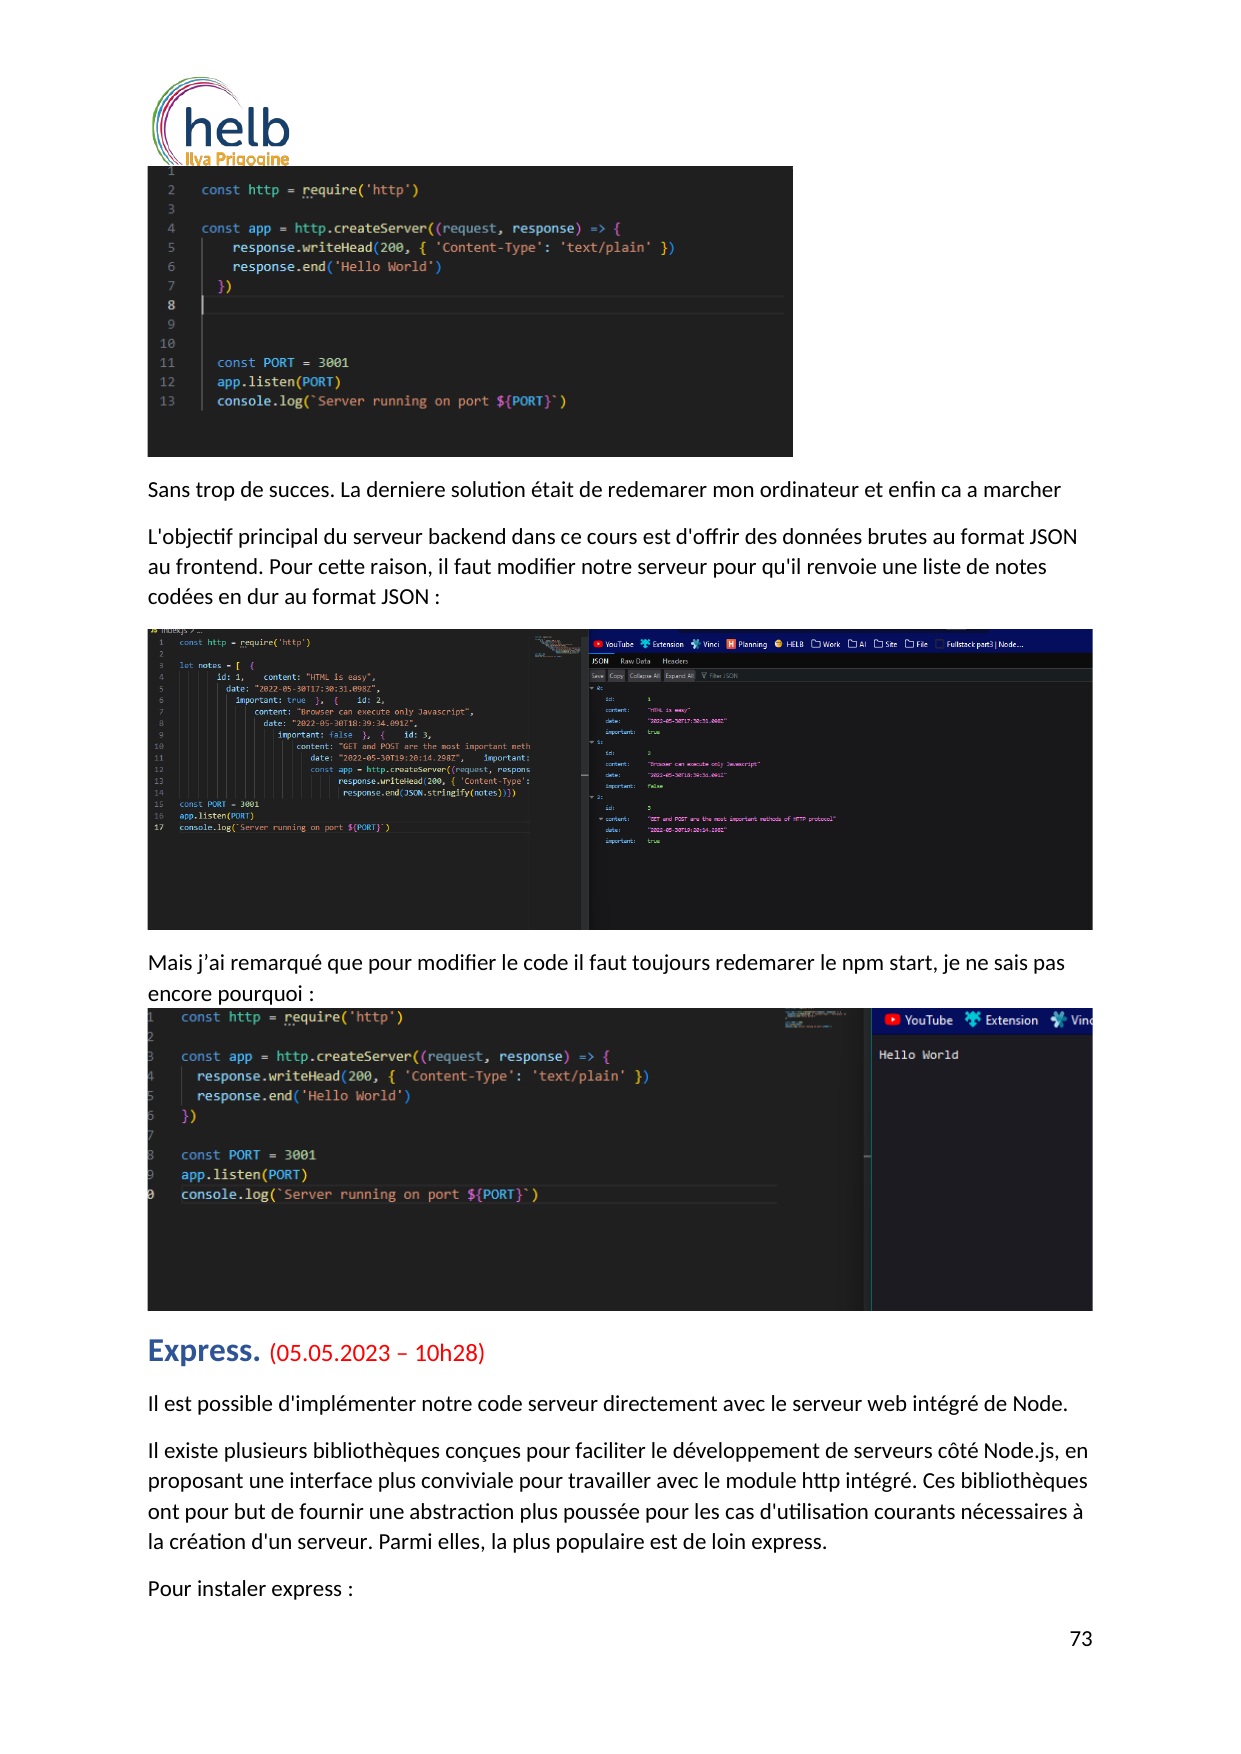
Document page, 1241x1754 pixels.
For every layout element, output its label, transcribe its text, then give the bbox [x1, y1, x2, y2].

picture [147, 73, 793, 457]
text Il est possible d'implémenter notre code serveur directement avec le serveur web intégré de Node. [148, 1389, 1092, 1418]
text Express. (05.05.2023 – 10h28) [148, 1329, 1092, 1370]
picture [147, 629, 1093, 930]
text Pour instaler express : [148, 1574, 1092, 1602]
text Sans trop de succes. La derniere solution était de redemarer mon ordinateur et enfin ca a marcher [148, 475, 1092, 503]
text Il existe plusieurs bibliothèques conçues pour faciliter le développement de serveurs côté Node.js, en proposant une interface plus conviviale pour travailler avec le module http intégré. Ces bibliothèques ont pour but de fournir une abstraction plus poussée pour les cas d'utilisation courants nécessaires à la création d'un serveur. Parmi elles, la plus populaire est de loin express. [148, 1436, 1092, 1555]
text L'objectif principal du serveur backend dans ce cours est d'offrir des données brutes au format JSON au frontend. Pour cette raison, il faut modifier notre serveur pour qu'il renvoie une liste de notes codées en dur au format JSON : [148, 522, 1092, 611]
text Mais j’ai remarqué que pour modifier le code il faut toujours redemarer le npm start, je ne sais pas encore pourquoi : [148, 948, 1092, 1008]
picture [147, 1008, 1093, 1311]
